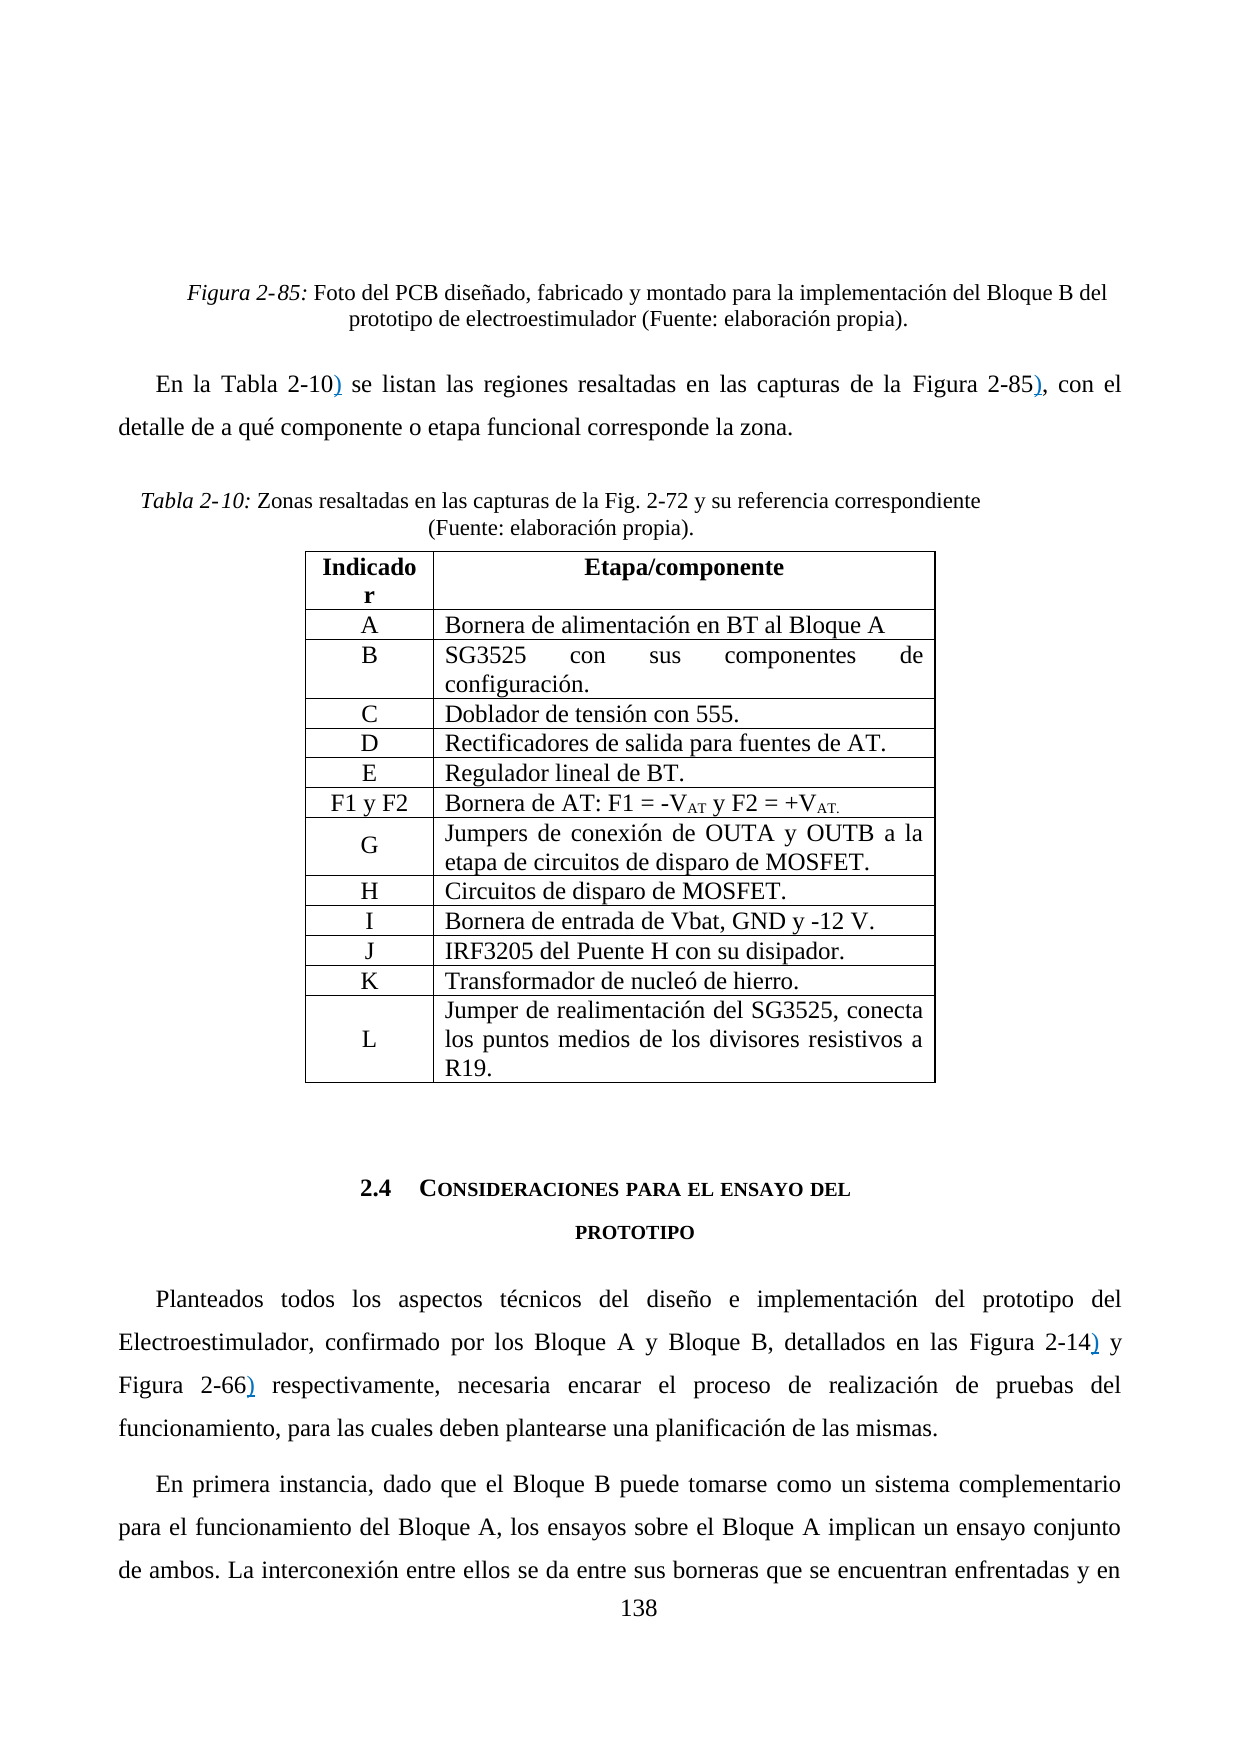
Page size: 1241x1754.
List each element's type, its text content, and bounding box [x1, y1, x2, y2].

table_cell C [306, 699, 433, 727]
table_cell IRF3205 del Puente H con su disipador. [434, 936, 934, 965]
table_cell SG3525 con sus componentes de configuración. [434, 640, 934, 698]
table_cell Doblador de tensión con 555. [434, 699, 934, 727]
table_cell Jumpers de conexión de OUTA y OUTB a la etapa de circuitos de disparo de MOSFET. [434, 818, 934, 875]
table_header Etapa/componente [434, 552, 934, 609]
table_cell L [306, 996, 433, 1082]
table_cell E [306, 758, 433, 787]
table_cell Rectificadores de salida para fuentes de AT. [434, 729, 934, 757]
table_cell A [306, 610, 433, 639]
table_cell F1 y F2 [306, 788, 433, 817]
table_cell H [306, 876, 433, 905]
table_cell D [306, 729, 433, 757]
subtitle Consideraciones para el ensayo del prototipo [325, 1173, 886, 1245]
table_cell Transformador de nucleó de hierro. [434, 966, 934, 994]
table_cell Regulador lineal de BT. [434, 758, 934, 787]
table_cell J [306, 936, 433, 965]
table_cell Circuitos de disparo de MOSFET. [434, 876, 934, 905]
table_cell B [306, 640, 433, 698]
table_cell I [306, 906, 433, 935]
table_cell Bornera de alimentación en BT al Bloque A [434, 610, 934, 639]
table_header Indicador [306, 552, 433, 609]
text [118, 1469, 1122, 1584]
table_cell Jumper de realimentación del SG3525, conecta los puntos medios de los divisores resistivos a R19. [434, 996, 934, 1082]
table_cell Bornera de entrada de Vbat, GND y -12 V. [434, 906, 934, 935]
table_cell K [306, 966, 433, 994]
table_cell Bornera de AT: F1 = -VAT y F2 = +VAT. [434, 788, 934, 817]
table_cell G [306, 818, 433, 875]
